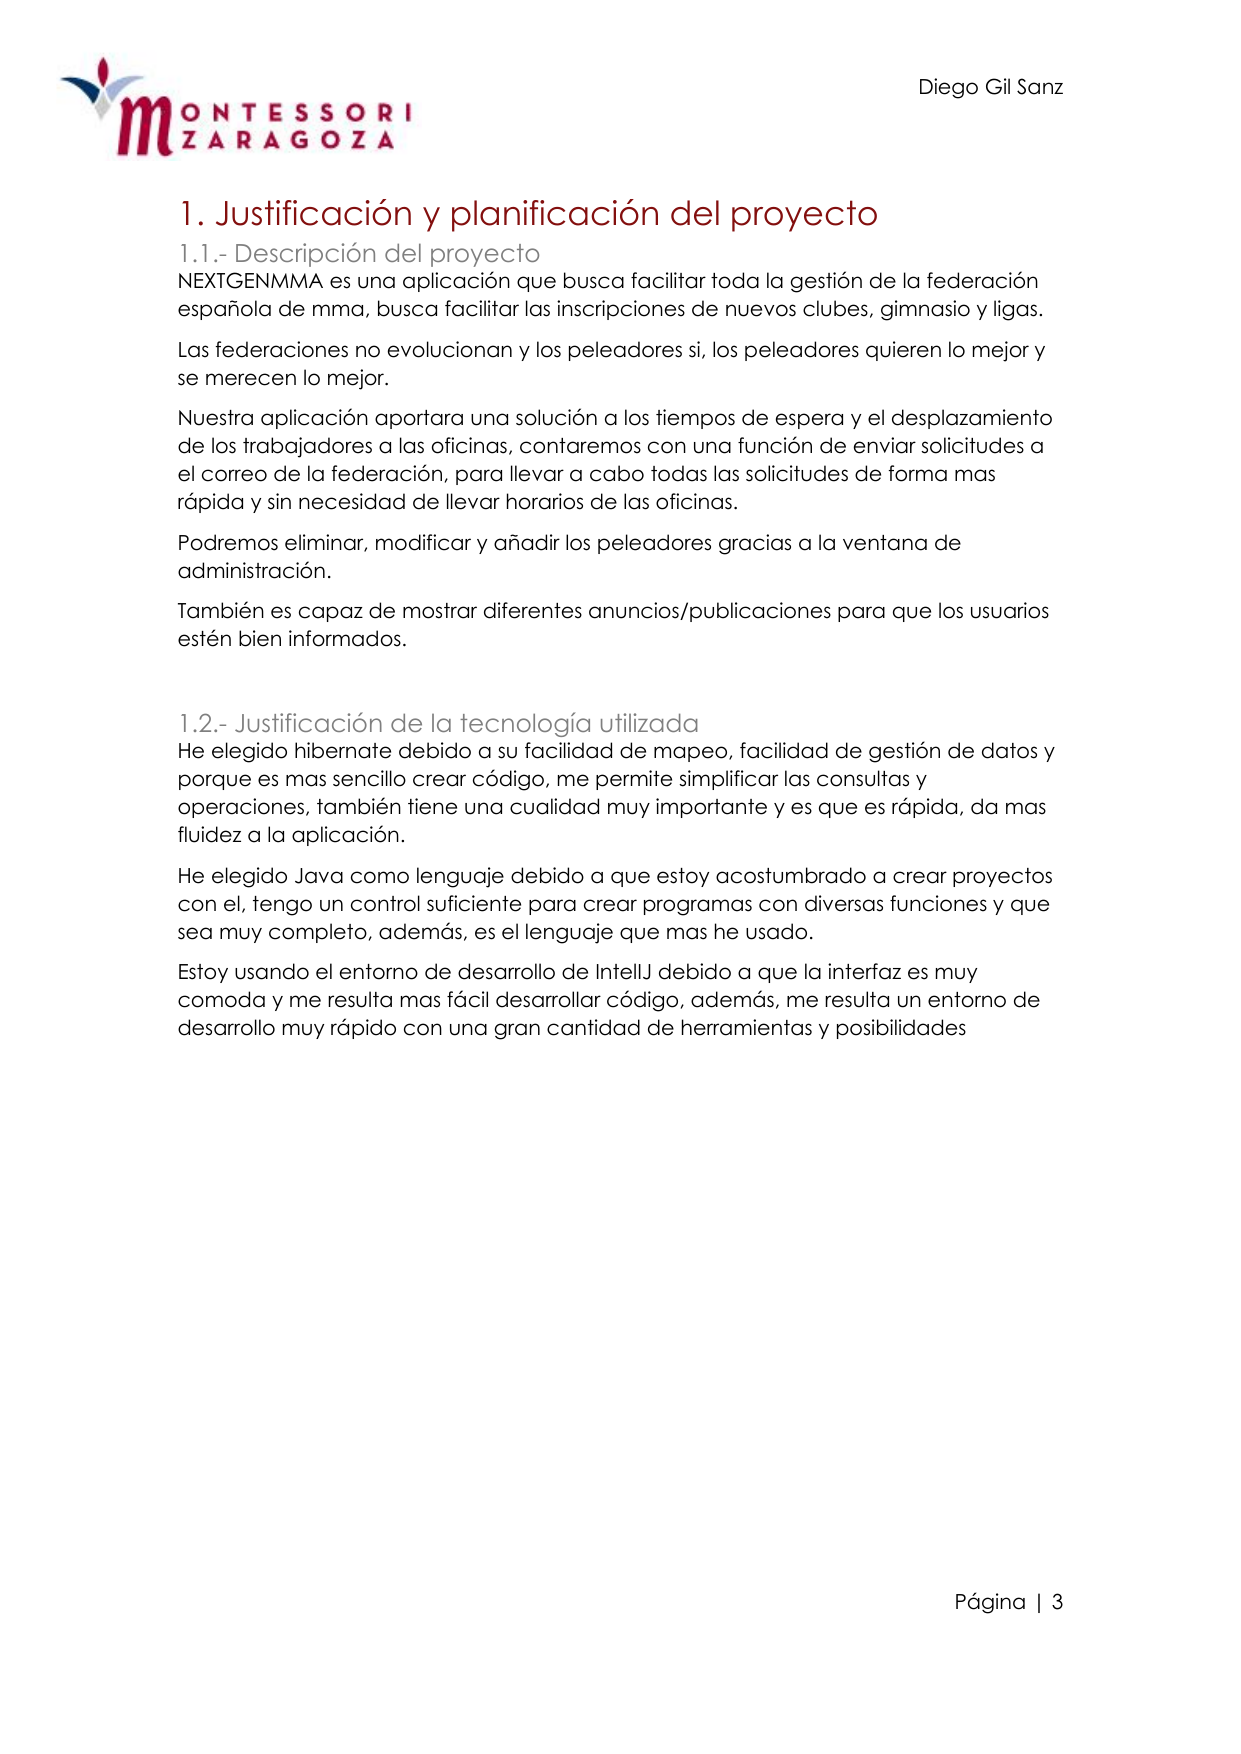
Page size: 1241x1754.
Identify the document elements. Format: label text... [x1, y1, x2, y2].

text He elegido Java como lenguaje debido a que estoy acostumbrado a crear proyectos con el, tengo un control suficiente para crear programas con diversas funciones y que sea muy completo, además, es el lenguaje que mas he usado. [177, 862, 1063, 944]
subtitle 1.2.- Justificación de la tecnología utilizada [177, 707, 1063, 737]
picture [56, 50, 422, 161]
subtitle 1. Justificación y planificación del proyecto [177, 192, 1063, 233]
text He elegido hibernate debido a su facilidad de mapeo, facilidad de gestión de datos y porque es mas sencillo crear código, me permite simplificar las consultas y operaciones, también tiene una cualidad muy importante y es que es rápida, da mas fluidez a la aplicación. [177, 737, 1063, 847]
text NEXTGENMMA es una aplicación que busca facilitar toda la gestión de la federación española de mma, busca facilitar las inscripciones de nuevos clubes, gimnasio y ligas. [177, 268, 1063, 321]
subtitle 1.1.- Descripción del proyecto [177, 237, 1063, 268]
text Nuestra aplicación aportara una solución a los tiempos de espera y el desplazamiento de los trabajadores a las oficinas, contaremos con una función de enviar solicitudes a el correo de la federación, para llevar a cabo todas las solicitudes de forma mas rápida y sin necesidad de llevar horarios de las oficinas. [177, 405, 1063, 514]
text Las federaciones no evolucionan y los peleadores si, los peleadores quieren lo mejor y se merecen lo mejor. [177, 336, 1063, 390]
text Estoy usando el entorno de desarrollo de IntelIJ debido a que la interfaz es muy comoda y me resulta mas fácil desarrollar código, además, me resulta un entorno de desarrollo muy rápido con una gran cantidad de herramientas y posibilidades [177, 959, 1063, 1040]
text Podremos eliminar, modificar y añadir los peleadores gracias a la ventana de administración. [177, 529, 1063, 583]
text También es capaz de mostrar diferentes anuncios/publicaciones para que los usuarios estén bien informados. [177, 598, 1063, 651]
